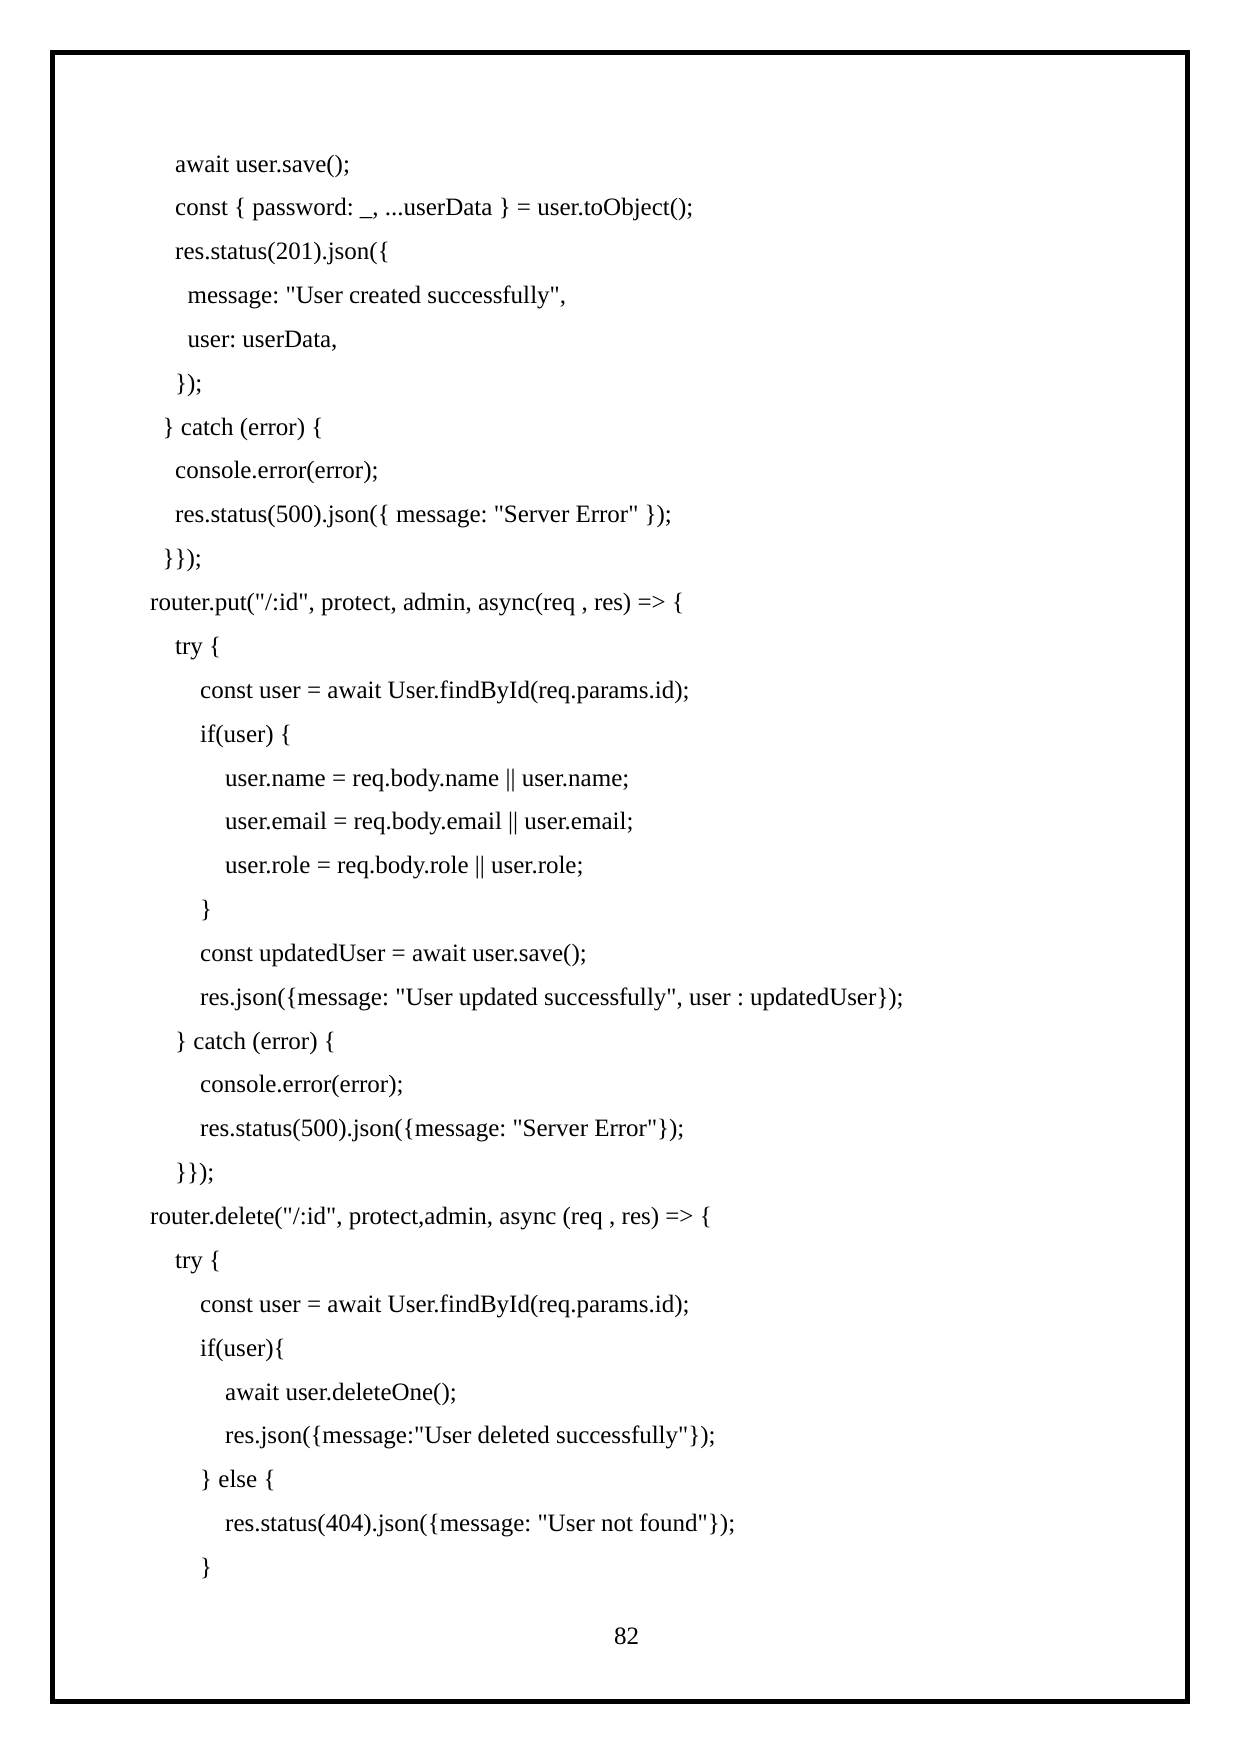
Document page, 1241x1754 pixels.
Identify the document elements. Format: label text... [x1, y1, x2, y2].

text } catch (error) { [150, 1026, 1060, 1054]
text } else { [150, 1464, 1060, 1493]
text try { [150, 1245, 1060, 1274]
text if(user){ [150, 1333, 1060, 1361]
text res.json({message: "User updated successfully", user : updatedUser}); [150, 982, 1060, 1011]
text const user = await User.findById(req.params.id); [150, 675, 1060, 704]
text res.status(201).json({ [150, 236, 1060, 265]
text }}); [150, 543, 1060, 572]
text } catch (error) { [150, 412, 1060, 441]
text console.error(error); [150, 456, 1060, 484]
text router.put("/:id", protect, admin, async(req , res) => { [150, 587, 1060, 616]
text user.email = req.body.email || user.email; [150, 806, 1060, 835]
text user.role = req.body.role || user.role; [150, 850, 1060, 879]
text res.json({message:"User deleted successfully"}); [150, 1420, 1060, 1449]
text res.status(404).json({message: "User not found"}); [150, 1508, 1060, 1537]
text res.status(500).json({ message: "Server Error" }); [150, 499, 1060, 528]
text const updatedUser = await user.save(); [150, 938, 1060, 967]
text user.name = req.body.name || user.name; [150, 763, 1060, 791]
text router.delete("/:id", protect,admin, async (req , res) => { [150, 1201, 1060, 1230]
text res.status(500).json({message: "Server Error"}); [150, 1113, 1060, 1142]
text const user = await User.findById(req.params.id); [150, 1289, 1060, 1318]
text }); [150, 368, 1060, 397]
text try { [150, 631, 1060, 660]
text if(user) { [150, 719, 1060, 747]
text await user.save(); [150, 149, 1060, 177]
text } [150, 1552, 1060, 1581]
text } [150, 894, 1060, 923]
text user: userData, [150, 324, 1060, 353]
text console.error(error); [150, 1069, 1060, 1098]
text const { password: _, ...userData } = user.toObject(); [150, 192, 1060, 221]
text }}); [150, 1157, 1060, 1186]
text message: "User created successfully", [150, 280, 1060, 309]
text await user.deleteOne(); [150, 1377, 1060, 1405]
